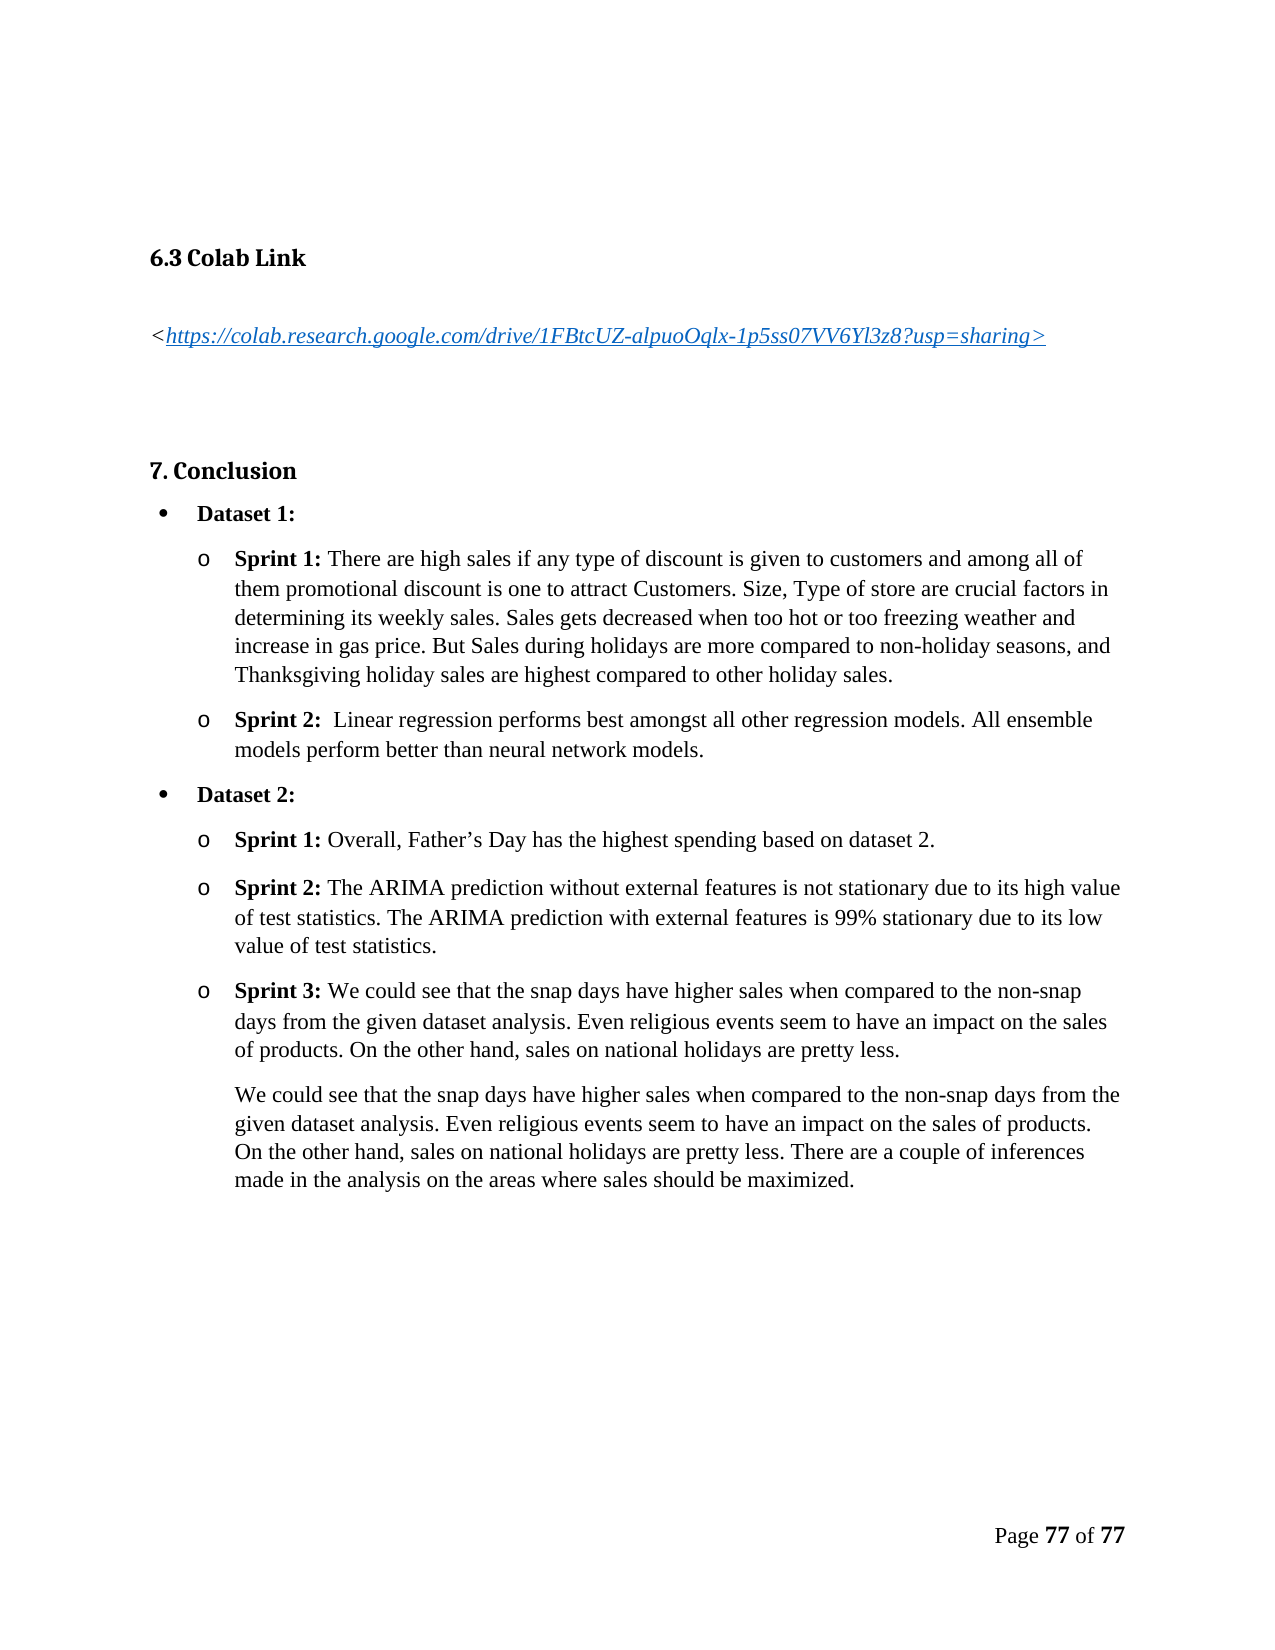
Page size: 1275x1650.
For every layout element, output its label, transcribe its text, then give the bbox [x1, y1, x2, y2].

list Sprint 3: We could see that the snap days have higher sales when compared to the non-snap days from the given dataset analysis. Even religious events seem to have an impact on the sales of products. On the other hand, sales on national holidays are pretty less. [197, 977, 1125, 1062]
list Dataset 2: [159, 781, 1125, 808]
list Dataset 1: [159, 500, 1125, 526]
text We could see that the snap days have higher sales when compared to the non-snap days from the given dataset analysis. Even religious events seem to have an impact on the sales of products. On the other hand, sales on national holidays are pretty less. There are a couple of inferences made in the analysis on the areas where sales should be maximized. [234, 1081, 1125, 1193]
subtitle 7. Conclusion [150, 457, 1125, 486]
list Sprint 2: The ARIMA prediction without external features is not stationary due to its high value of test statistics. The ARIMA prediction with external features is 99% stationary due to its low value of test statistics. [197, 873, 1125, 959]
list Sprint 1: There are high sales if any type of discount is given to customers and among all of them promotional discount is one to attract Customers. Size, Type of store are crucial factors in determining its weekly sales. Sales gets decreased when too hot or too freezing weather and increase in gas price. But Sales during holidays are more compared to non-holiday seasons, and Thanksgiving holiday sales are highest compared to other holiday sales. [197, 545, 1125, 687]
list Sprint 1: Overall, Father’s Day has the highest spending based on dataset 2. [197, 826, 1125, 855]
text <https://colab.research.google.com/drive/1FBtcUZ-alpuoOqlx-1p5ss07VV6Yl3z8?usp=sharing> [150, 322, 1125, 348]
list Sprint 2: Linear regression performs best amongst all other regression models. All ensemble models perform better than neural network models. [197, 706, 1125, 763]
subtitle 6.3 Colab Link [150, 244, 1125, 272]
